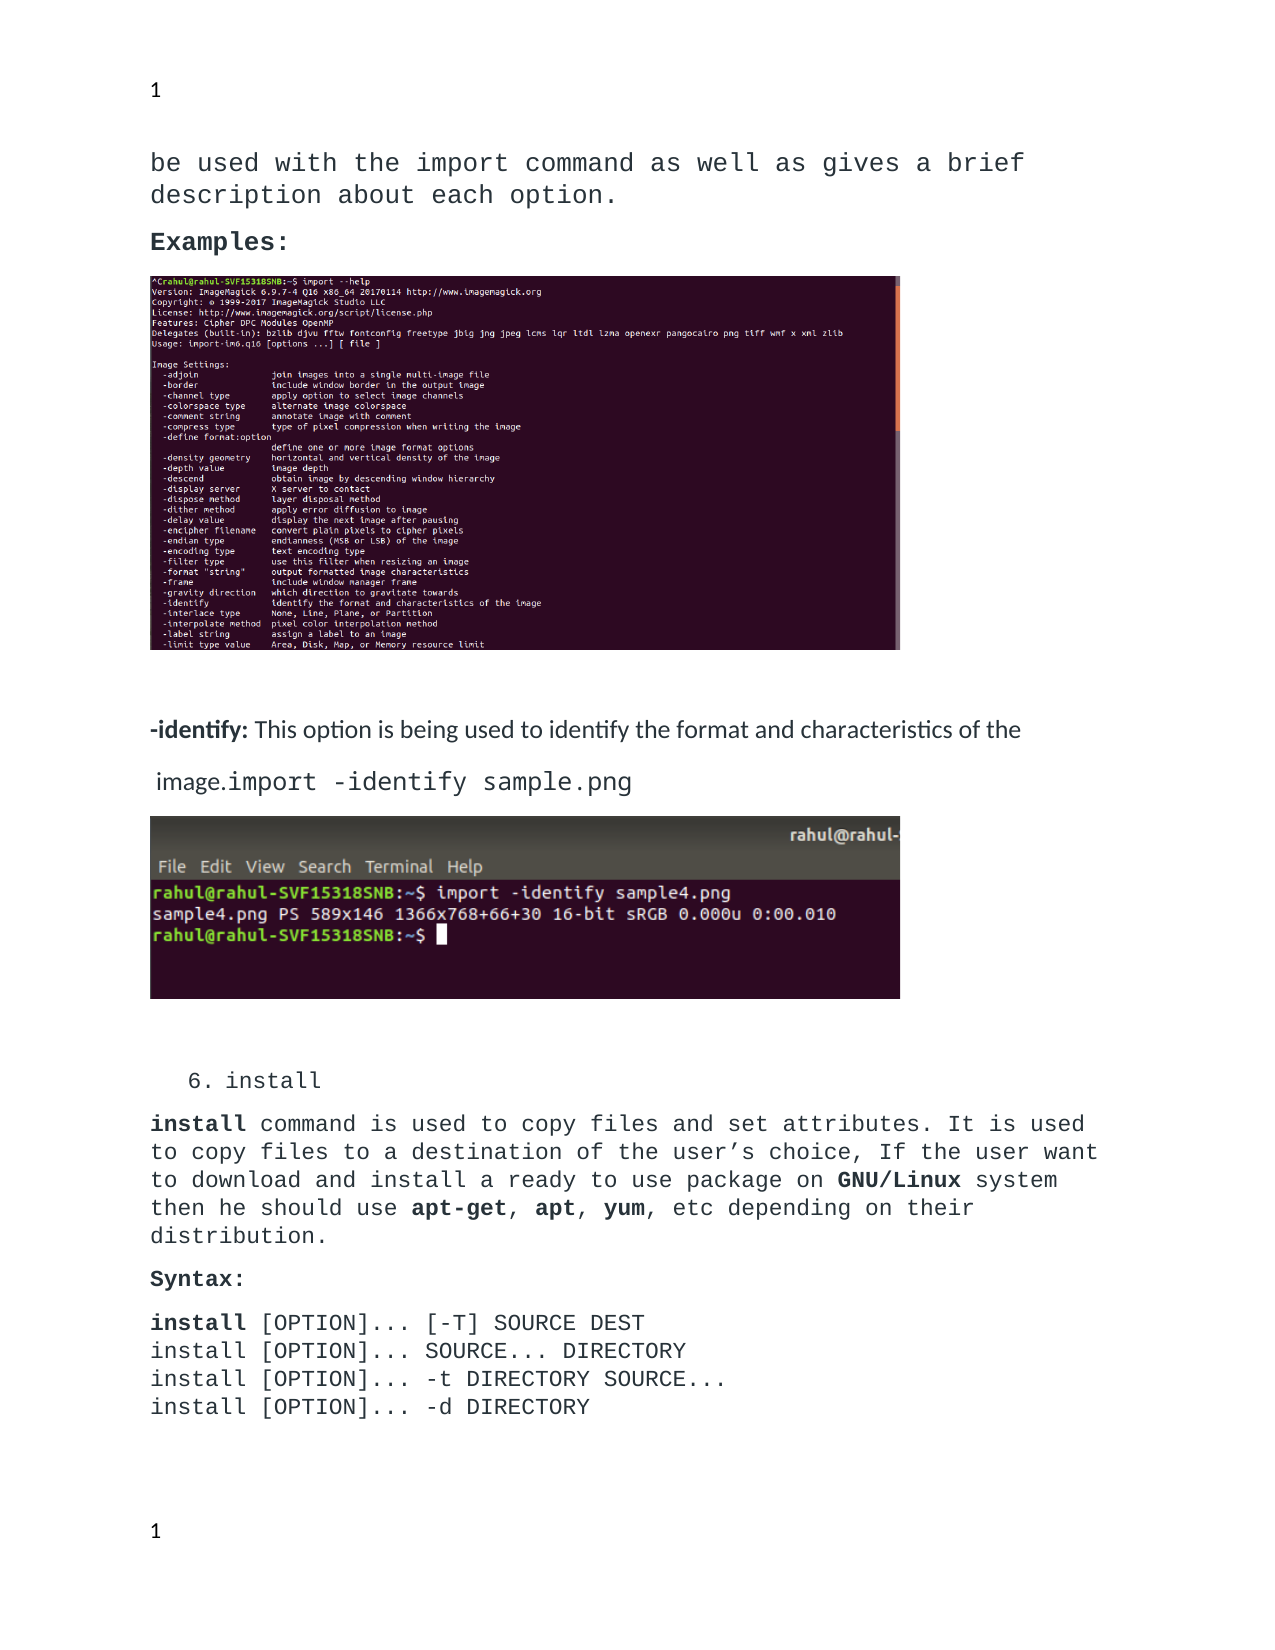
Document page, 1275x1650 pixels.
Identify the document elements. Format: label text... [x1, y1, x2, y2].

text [150, 150, 1125, 211]
text install command is used to copy files and set attributes. It is used to copy files to a destination of the user’s choice, If the user want to download and install a ready to use package on GNU/Linux system then he should use apt-get, apt, yum, etc depending on their distribution. [150, 1112, 1125, 1250]
picture [150, 816, 901, 999]
picture [150, 276, 901, 650]
text image.import -identify sample.png [150, 763, 1125, 798]
text install [OPTION]... [-T] SOURCE DEST install [OPTION]... SOURCE... DIRECTORY install [OPTION]... -t DIRECTORY SOURCE... install [OPTION]... -d DIRECTORY [150, 1311, 1125, 1421]
text Syntax: [150, 1268, 1125, 1294]
list install [187, 1069, 1125, 1095]
text -identify: This option is being used to identify the format and characteristics of the [150, 714, 1125, 745]
text Examples: [150, 229, 1125, 259]
